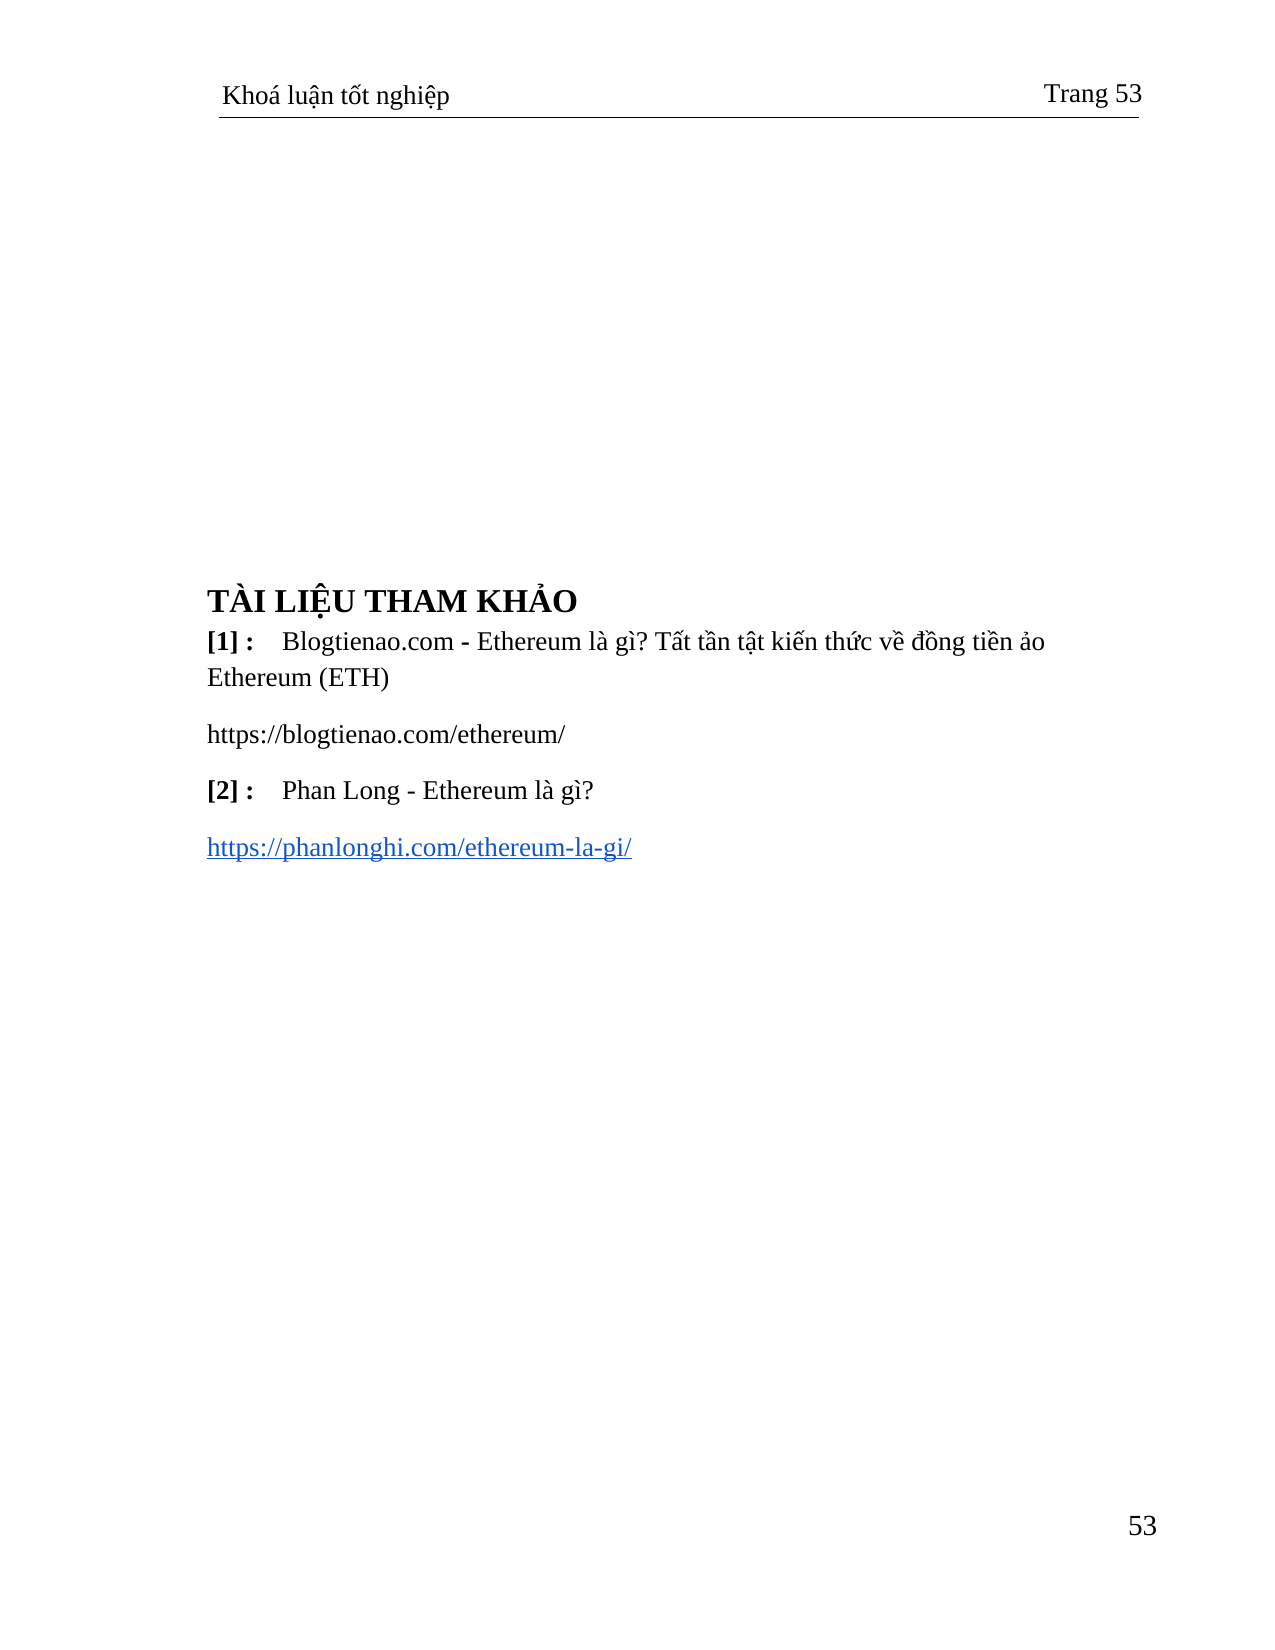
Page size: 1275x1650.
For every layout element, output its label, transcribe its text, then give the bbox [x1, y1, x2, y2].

text https://blogtienao.com/ethereum/ [207, 718, 1157, 749]
text [1] : Blogtienao.com - Ethereum là gì? Tất tần tật kiến thức về đồng tiền ảo Ethereum (ETH) [207, 626, 1157, 692]
text https://phanlonghi.com/ethereum-la-gi/ [207, 831, 1157, 862]
text [2] : Phan Long - Ethereum là gì? [207, 774, 282, 806]
text [2] : Phan Long - Ethereum là gì? [422, 774, 1157, 806]
subtitle TÀI LIỆU THAM KHẢO [207, 581, 1157, 620]
